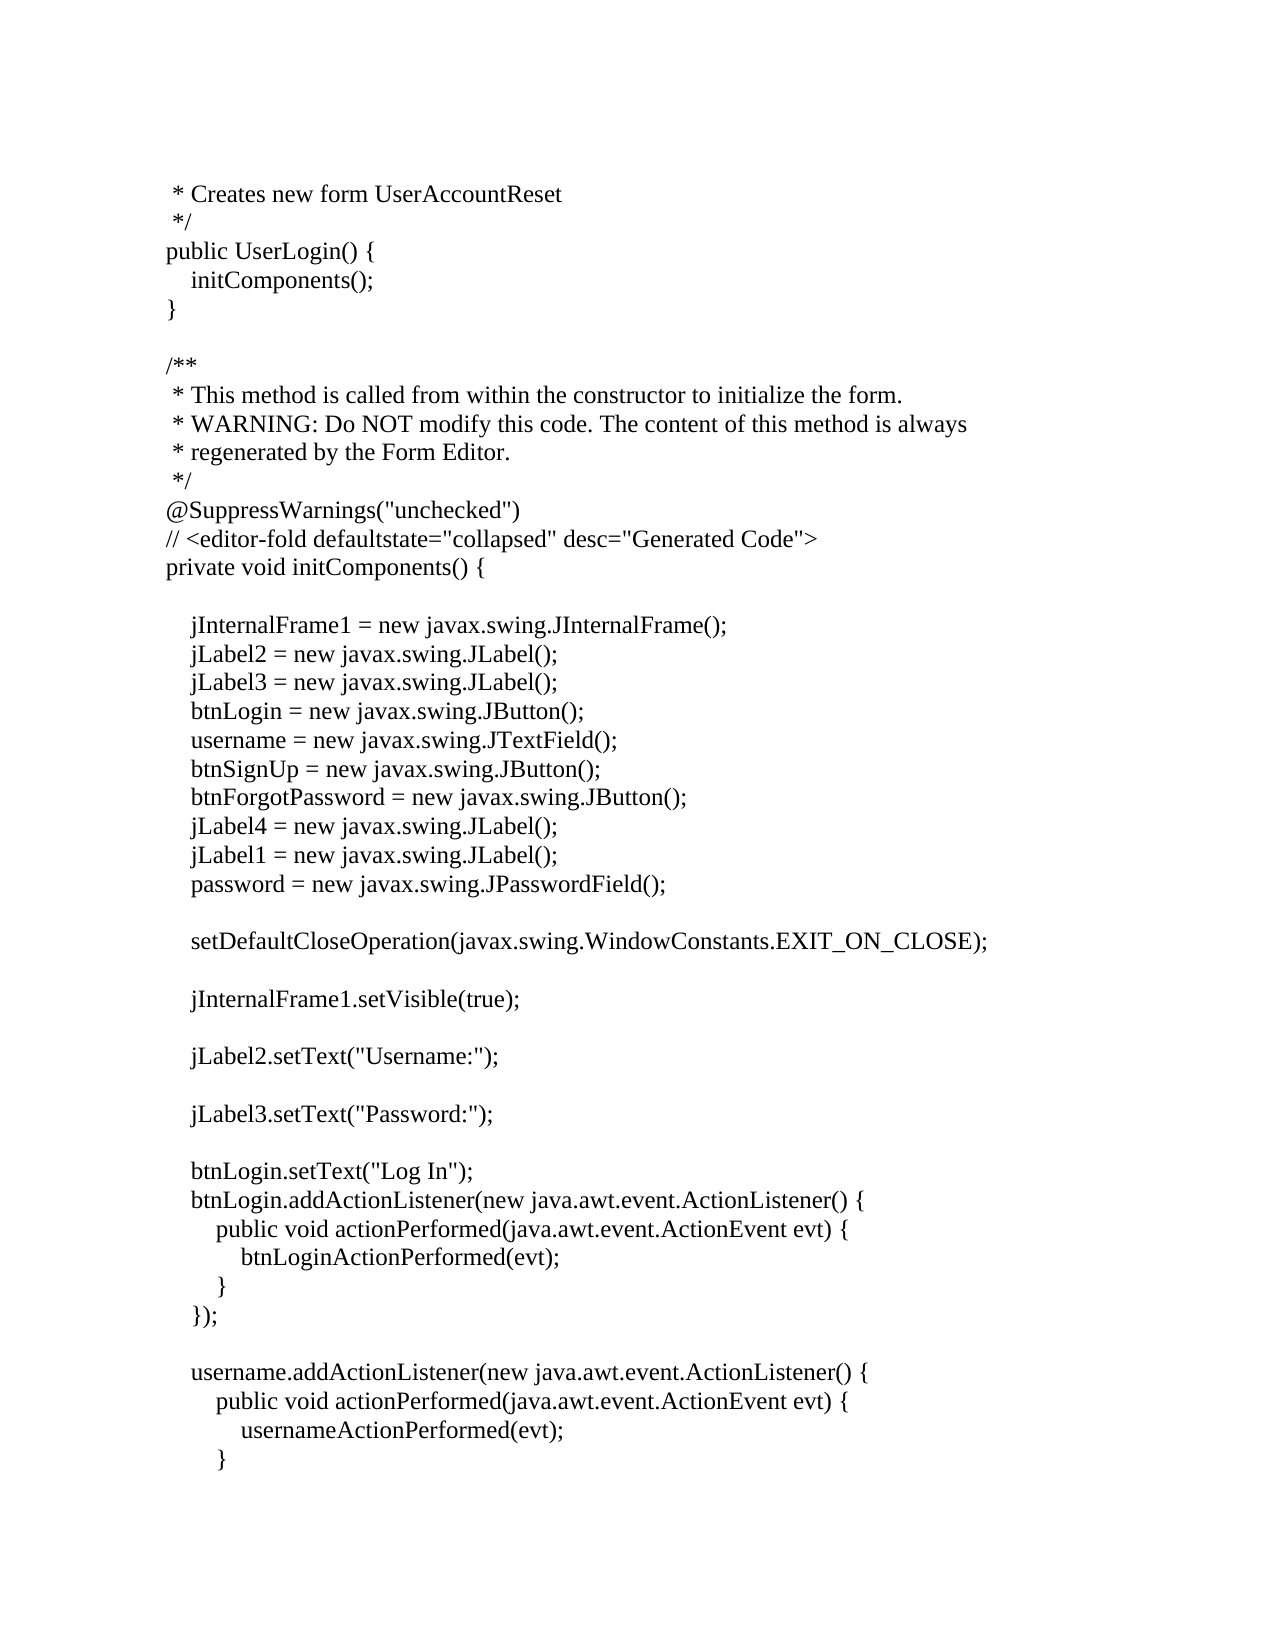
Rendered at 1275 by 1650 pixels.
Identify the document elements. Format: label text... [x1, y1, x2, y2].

text btnLoginActionPerformed(evt); [141, 1242, 1172, 1271]
text jLabel1 = new javax.swing.JLabel(); [141, 840, 1172, 869]
text usernameActionPerformed(evt); [141, 1415, 1172, 1444]
text @SuppressWarnings("unchecked") [141, 495, 1172, 524]
text // <editor-fold defaultstate="collapsed" desc="Generated Code"> [141, 524, 1172, 552]
text } [141, 294, 1172, 322]
text }); [141, 1300, 1172, 1329]
text * WARNING: Do NOT modify this code. The content of this method is always [141, 409, 1172, 437]
text password = new javax.swing.JPasswordField(); [141, 869, 1172, 897]
text public UserLogin() { [141, 236, 1172, 265]
text btnLogin.addActionListener(new java.awt.event.ActionListener() { [141, 1185, 1172, 1214]
text private void initComponents() { [141, 552, 1172, 581]
text username.addActionListener(new java.awt.event.ActionListener() { [141, 1357, 1172, 1386]
text btnForgotPassword = new javax.swing.JButton(); [141, 782, 1172, 811]
text jLabel3.setText("Password:"); [141, 1099, 1172, 1127]
text username = new javax.swing.JTextField(); [141, 725, 1172, 754]
text jLabel2 = new javax.swing.JLabel(); [141, 639, 1172, 667]
text jLabel4 = new javax.swing.JLabel(); [141, 811, 1172, 840]
text btnLogin.setText("Log In"); [141, 1156, 1172, 1185]
text btnSignUp = new javax.swing.JButton(); [141, 754, 1172, 782]
text jInternalFrame1.setVisible(true); [141, 984, 1172, 1012]
text jLabel3 = new javax.swing.JLabel(); [141, 667, 1172, 696]
text initComponents(); [141, 265, 1172, 294]
text } [141, 1271, 1172, 1300]
text */ [141, 466, 1172, 495]
text /** [141, 351, 1172, 380]
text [141, 1386, 1172, 1415]
text public void actionPerformed(java.awt.event.ActionEvent evt) { [141, 1214, 1172, 1242]
text * Creates new form UserAccountReset [141, 179, 1172, 207]
text jInternalFrame1 = new javax.swing.JInternalFrame(); [141, 610, 1172, 639]
text btnLogin = new javax.swing.JButton(); [141, 696, 1172, 725]
text setDefaultCloseOperation(javax.swing.WindowConstants.EXIT_ON_CLOSE); [141, 926, 1172, 955]
text } [141, 1444, 1172, 1472]
text * regenerated by the Form Editor. [141, 437, 1172, 466]
text */ [141, 207, 1172, 236]
text * This method is called from within the constructor to initialize the form. [141, 380, 1172, 409]
text jLabel2.setText("Username:"); [141, 1041, 1172, 1070]
